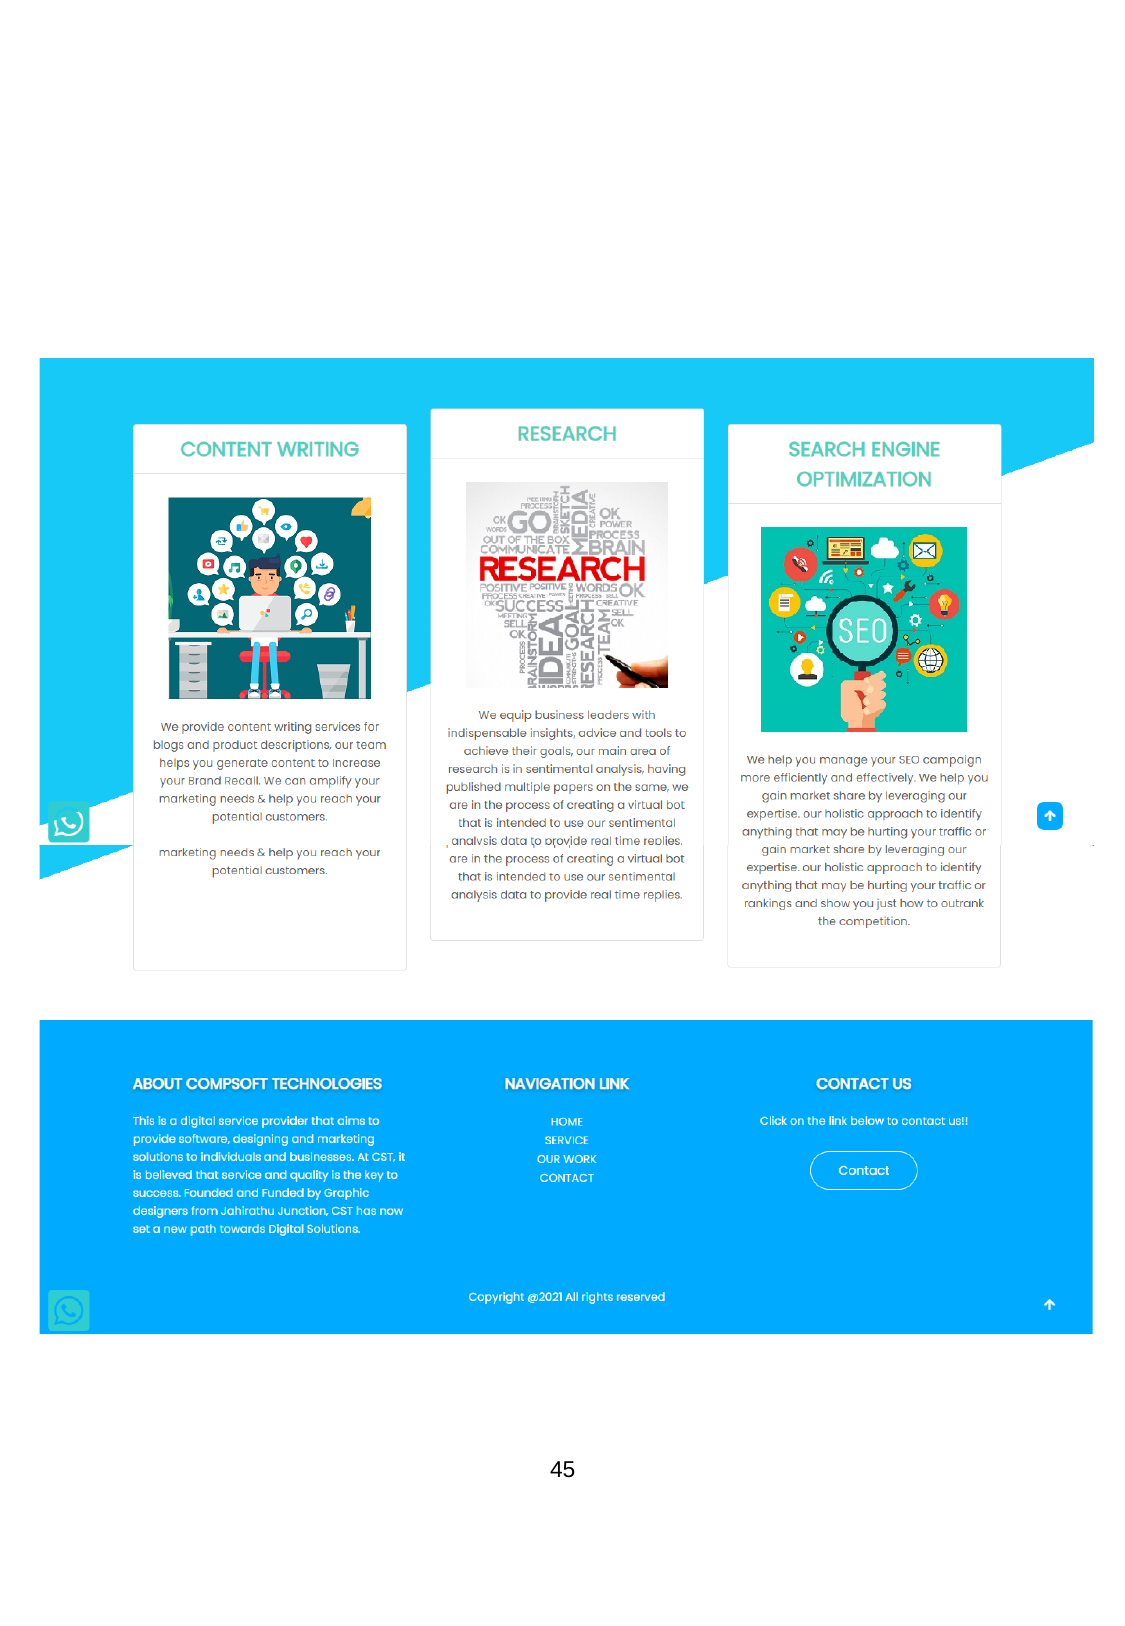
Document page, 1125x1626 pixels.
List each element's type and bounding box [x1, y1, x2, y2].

picture [836, 1079, 849, 1089]
picture [134, 1079, 140, 1089]
picture [830, 1117, 836, 1124]
picture [506, 1079, 519, 1089]
picture [281, 1079, 297, 1089]
picture [328, 1079, 338, 1089]
picture [1045, 1300, 1054, 1309]
picture [311, 1079, 322, 1089]
picture [216, 1153, 222, 1160]
picture [233, 1079, 244, 1089]
picture [39, 358, 1095, 1019]
picture [140, 1079, 170, 1089]
picture [817, 1079, 824, 1089]
picture [49, 1291, 89, 1330]
picture [583, 1079, 594, 1089]
picture [860, 1079, 873, 1088]
picture [894, 1079, 899, 1089]
picture [527, 1079, 533, 1089]
picture [570, 1079, 577, 1089]
picture [545, 1079, 558, 1089]
picture [533, 1079, 548, 1089]
picture [224, 1079, 229, 1089]
picture [296, 1079, 308, 1089]
picture [600, 1079, 627, 1089]
picture [900, 1079, 906, 1087]
picture [341, 1079, 354, 1089]
picture [355, 1079, 372, 1089]
picture [248, 1079, 258, 1088]
picture [206, 1079, 221, 1089]
